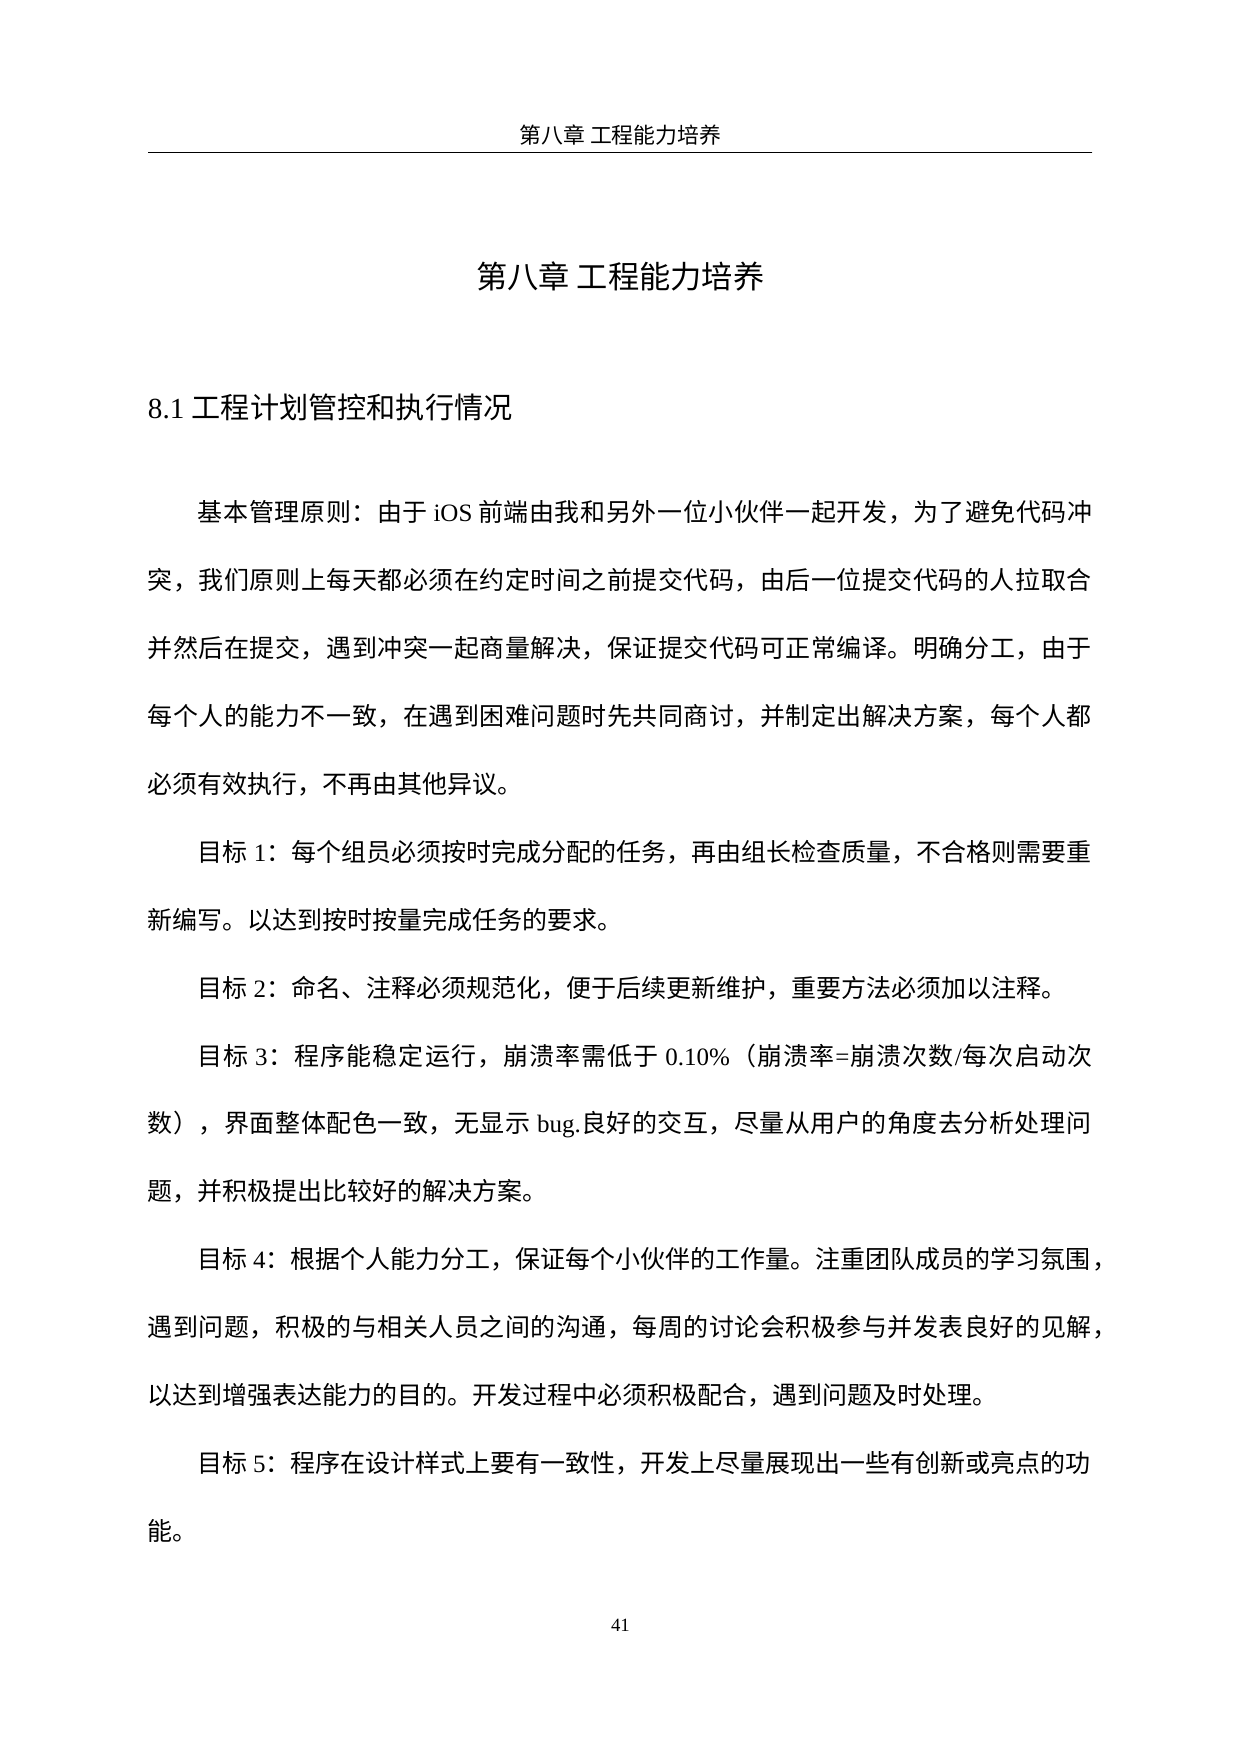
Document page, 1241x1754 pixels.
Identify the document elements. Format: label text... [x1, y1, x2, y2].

text 目标4：根据个人能力分工，保证每个小伙伴的工作量。注重团队成员的学习氛围，遇到问题，积极的与相关人员之间的沟通，每周的讨论会积极参与并发表良好的见解，以达到增强表达能力的目的。开发过程中必须积极配合，遇到问题及时处理。 [148, 1224, 1092, 1428]
text 目标 1：每个组员必须按时完成分配的任务，再由组长检查质量，不合格则需要重新编写。以达到按时按量完成任务的要求。 [148, 816, 1092, 952]
text 目标5：程序在设计样式上要有一致性，开发上尽量展现出一些有创新或亮点的功能。 [148, 1428, 1092, 1563]
text 基本管理原则：由于iOS前端由我和另外一位小伙伴一起开发，为了避免代码冲突，我们原则上每天都必须在约定时间之前提交代码，由后一位提交代码的人拉取合并然后在提交，遇到冲突一起商量解决，保证提交代码可正常编译。明确分工，由于每个人的能力不一致，在遇到困难问题时先共同商讨，并制定出解决方案，每个人都必须有效执行，不再由其他异议。 [148, 477, 1092, 816]
subtitle 第八章 工程能力培养 [148, 241, 1092, 309]
text 目标3：程序能稳定运行，崩溃率需低于0.10%（崩溃率=崩溃次数/每次启动次数），界面整体配色一致，无显示bug.良好的交互，尽量从用户的角度去分析处理问题，并积极提出比较好的解决方案。 [148, 1020, 1092, 1224]
subtitle 8.1 工程计划管控和执行情况 [148, 371, 1092, 439]
text 目标 2：命名、注释必须规范化，便于后续更新维护，重要方法必须加以注释。 [148, 952, 1092, 1020]
